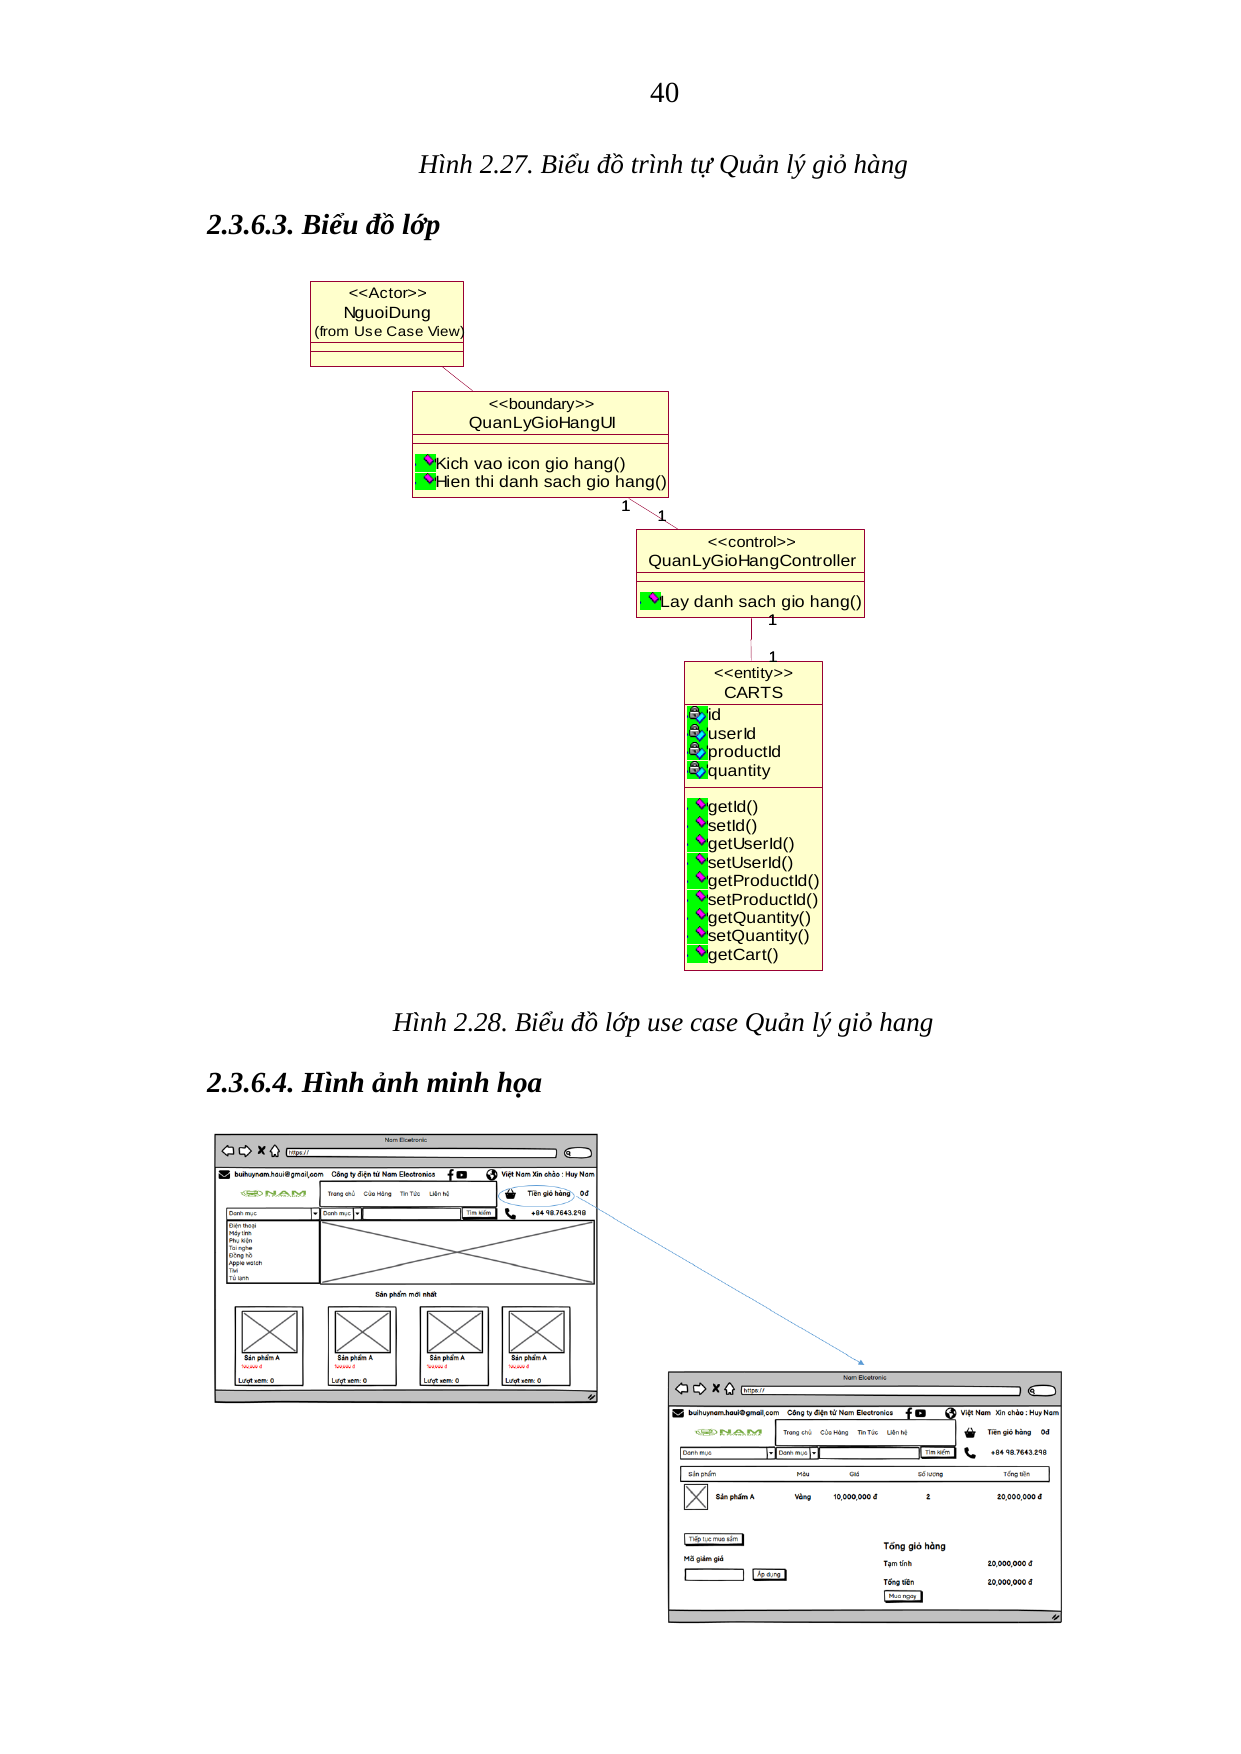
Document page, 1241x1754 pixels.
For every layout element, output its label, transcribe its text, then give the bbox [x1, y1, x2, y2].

subtitle Hình ảnh minh họa [207, 1065, 1122, 1098]
text Hình 2.28. Biểu đồ lớp use case Quản lý giỏ hang [207, 1006, 1122, 1037]
text Hình 2.27. Biểu đồ trình tự Quản lý giỏ hàng [207, 148, 1122, 179]
picture [206, 1127, 1070, 1630]
subtitle Biểu đồ lớp [207, 207, 1122, 240]
